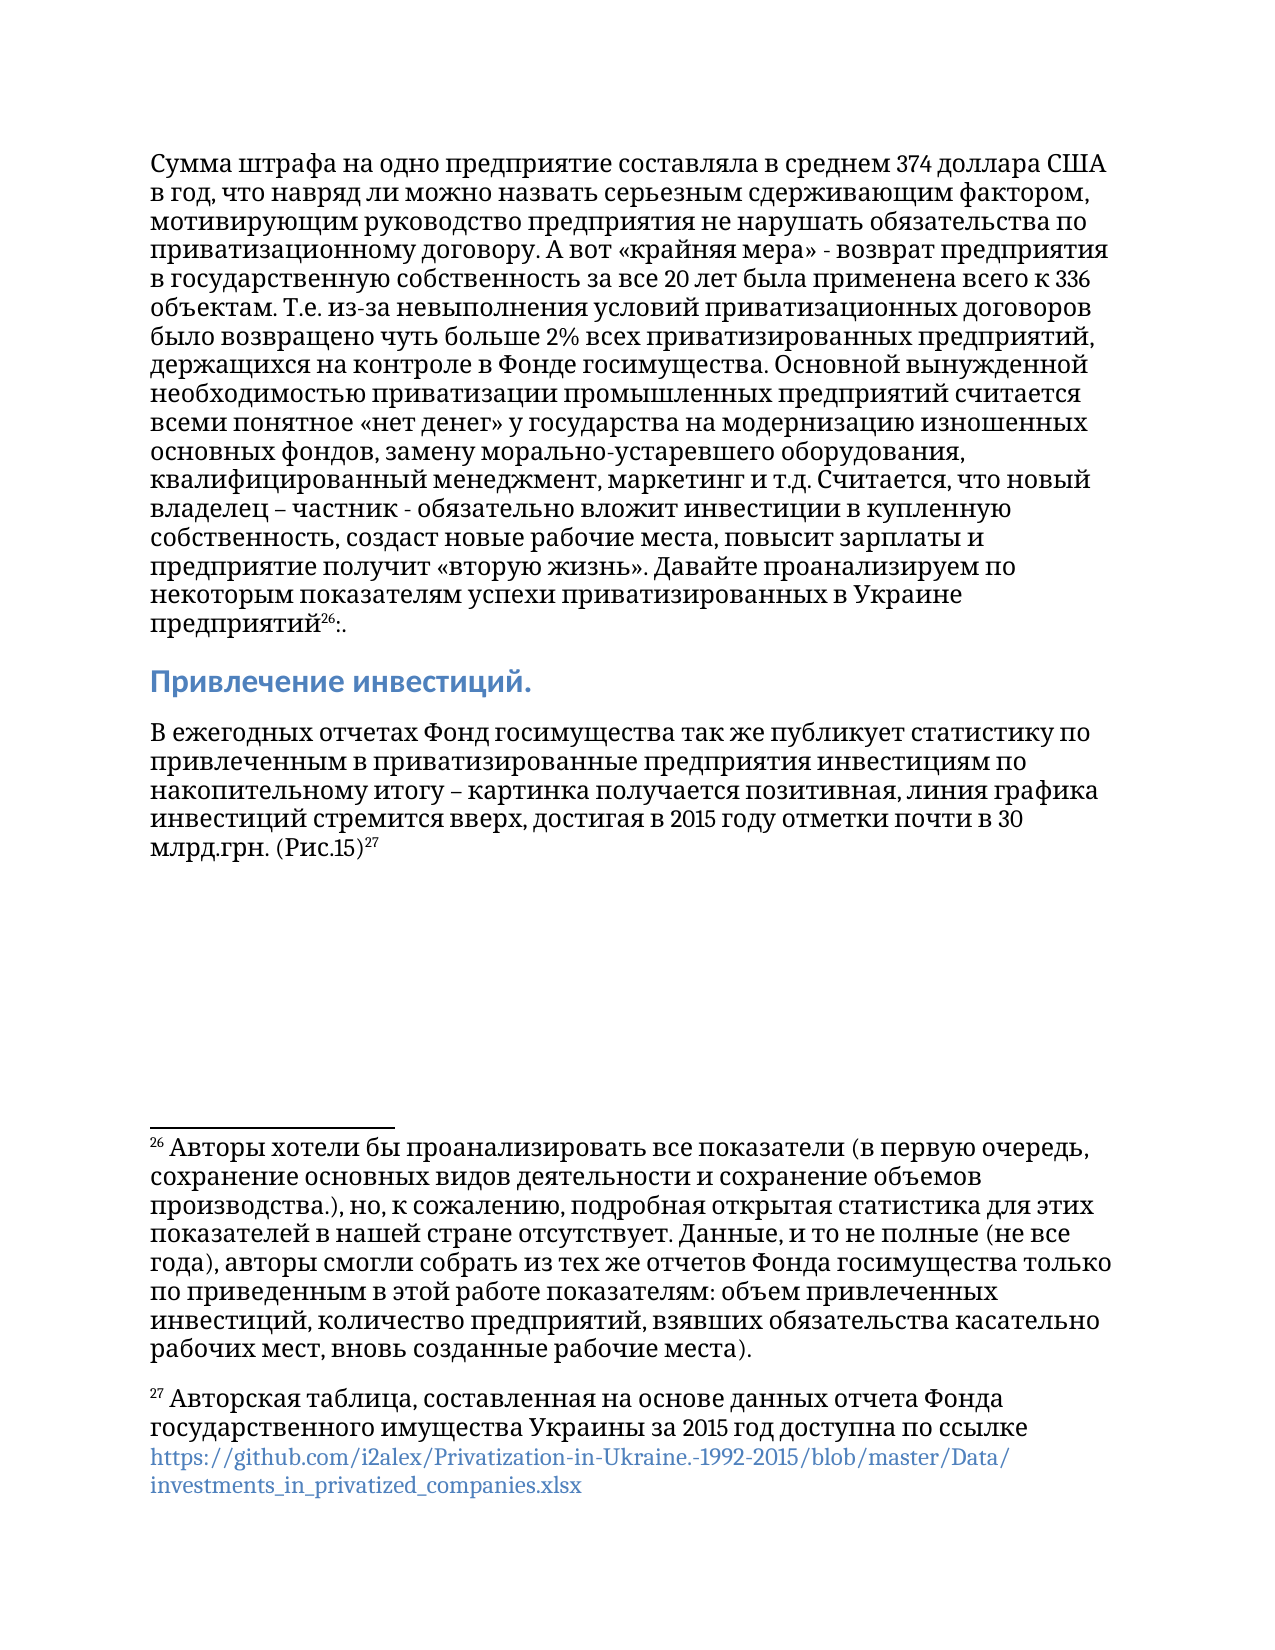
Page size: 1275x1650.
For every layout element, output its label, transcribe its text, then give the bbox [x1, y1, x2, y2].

text В ежегодных отчетах Фонд госимущества так же публикует статистику по привлеченным в приватизированные предприятия инвестициям по накопительному итогу – картинка получается позитивная, линия графика инвестиций стремится вверх, достигая в 2015 году отметки почти в 30 млрд.грн. (Рис.15) [150, 719, 1125, 863]
subtitle Привлечение инвестиций. [150, 659, 1125, 700]
text Сумма штрафа на одно предприятие составляла в среднем 374 доллара США в год, что навряд ли можно назвать серьезным сдерживающим фактором, мотивирующим руководство предприятия не нарушать обязательства по приватизационному договору. А вот «крайняя мера» - возврат предприятия в государственную собственность за все 20 лет была применена всего к 336 объектам. Т.е. из-за невыполнения условий приватизационных договоров было возвращено чуть больше 2% всех приватизированных предприятий, держащихся на контроле в Фонде госимущества. Основной вынужденной необходимостью приватизации промышленных предприятий считается всеми понятное «нет денег» у государства на модернизацию изношенных основных фондов, замену морально-устаревшего оборудования, квалифицированный менеджмент, маркетинг и т.д. Считается, что новый владелец – частник - обязательно вложит инвестиции в купленную собственность, создаст новые рабочие места, повысит зарплаты и предприятие получит «вторую жизнь». Давайте проанализируем по некоторым показателям успехи приватизированных в Украине предприятий:. [150, 150, 1125, 639]
